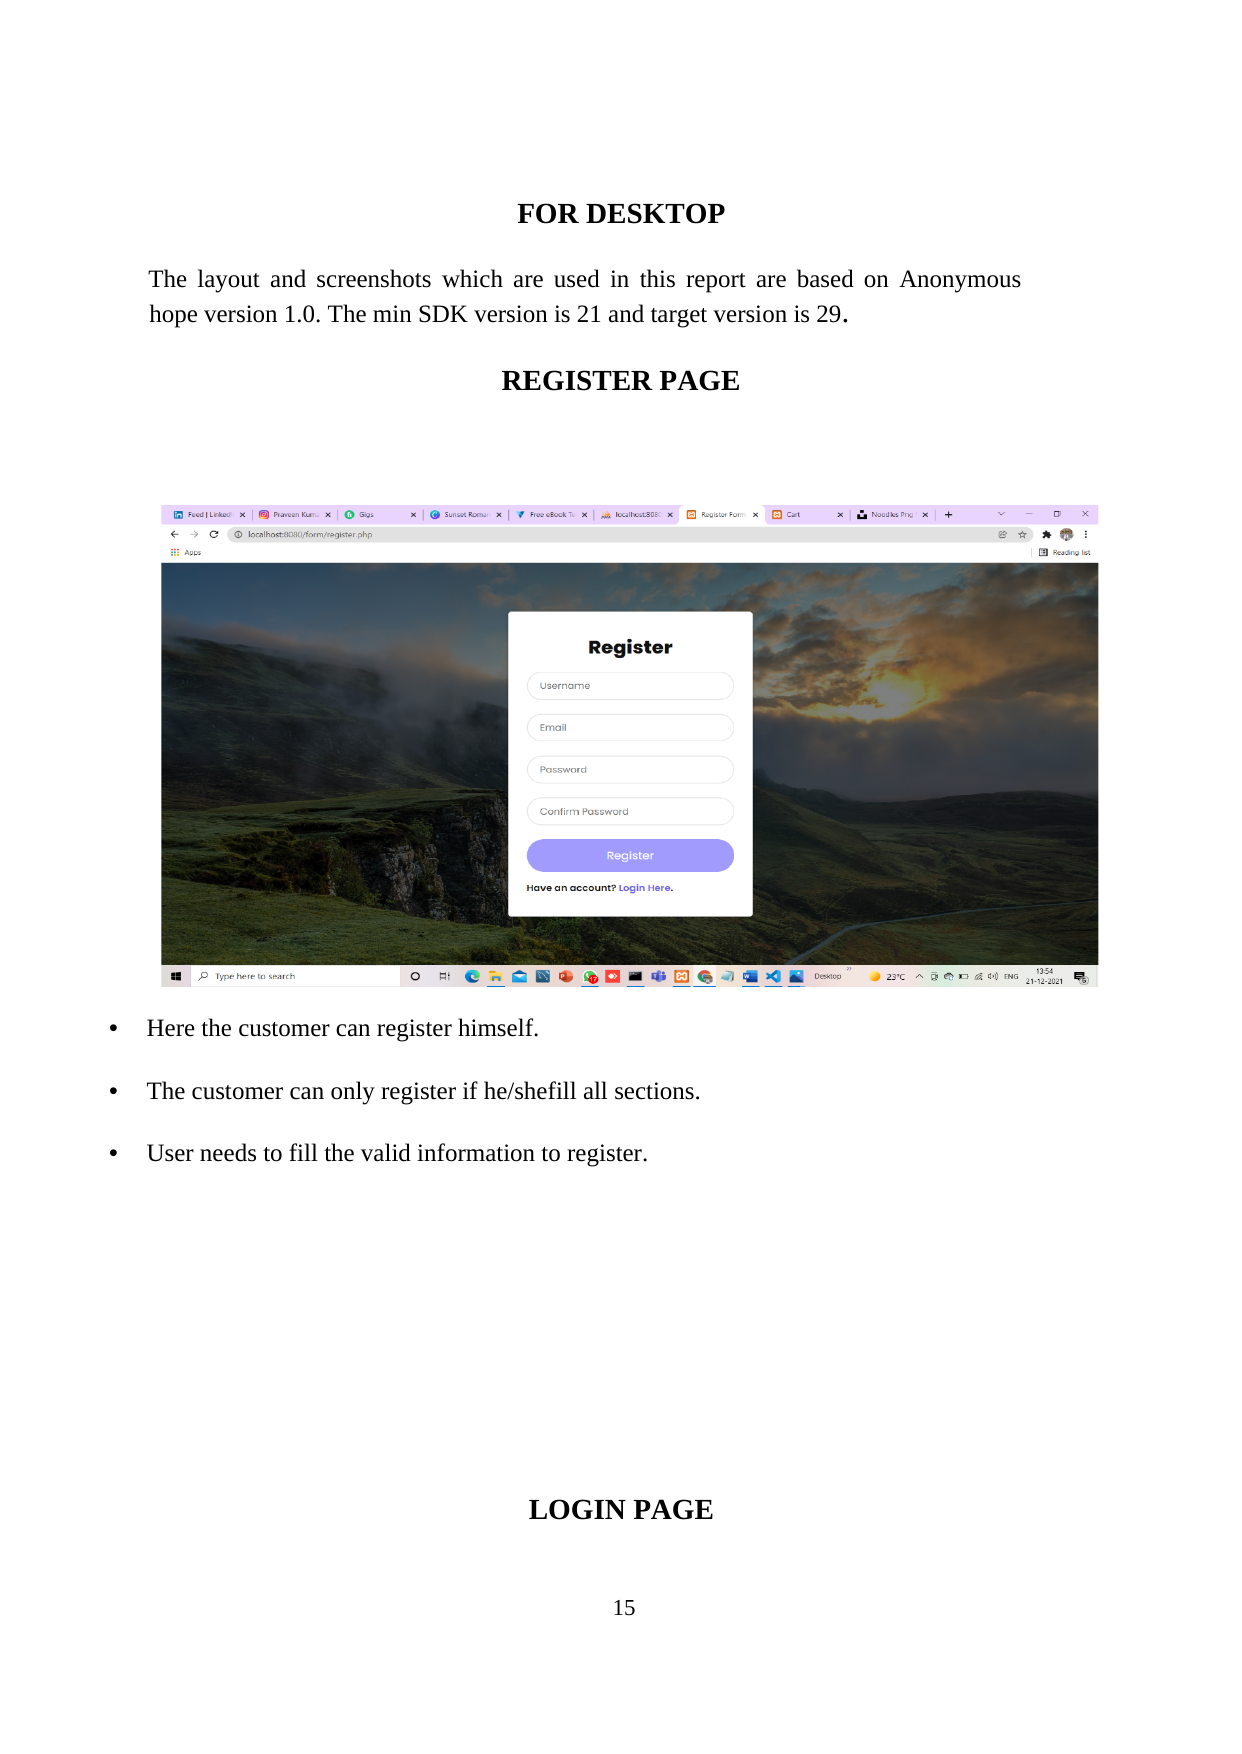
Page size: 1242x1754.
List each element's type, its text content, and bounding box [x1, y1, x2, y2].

list User needs to fill the valid information to register. [109, 1138, 1095, 1167]
picture [161, 505, 1099, 987]
list The customer can only register if he/shefill all sections. [109, 1076, 1095, 1104]
subtitle REGISTER PAGE [160, 363, 1082, 397]
subtitle LOGIN PAGE [160, 1492, 1082, 1526]
subtitle FOR DESKTOP [160, 196, 1082, 230]
list Here the customer can register himself. [109, 1013, 1095, 1042]
text The layout and screenshots which are used in this report are based on Anonymous hope version 1.0. The min SDK version is 21 and target version is 29. [148, 264, 1023, 329]
